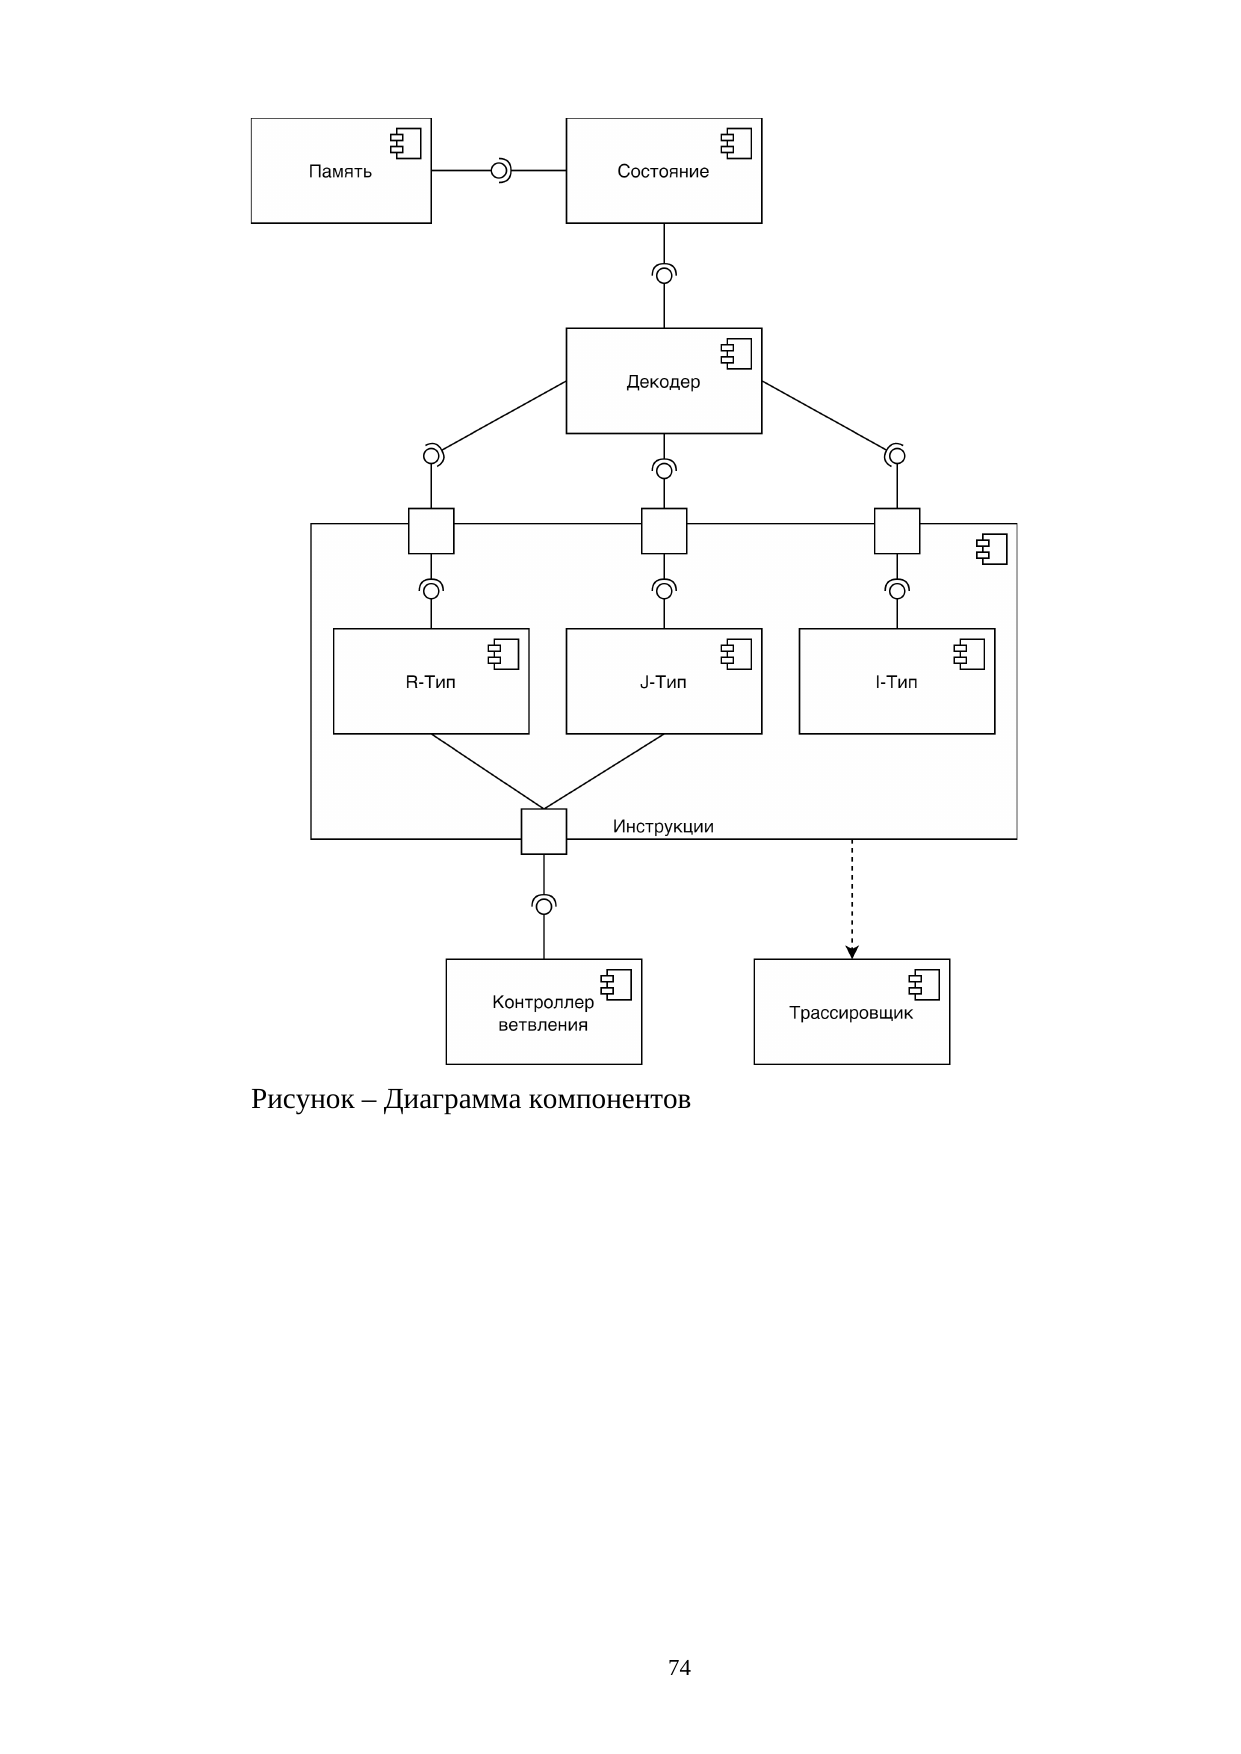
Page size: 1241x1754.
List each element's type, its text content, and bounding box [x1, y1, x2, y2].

text Рисунок – Диаграмма компонентов [177, 1081, 1182, 1114]
picture [250, 118, 1018, 1065]
